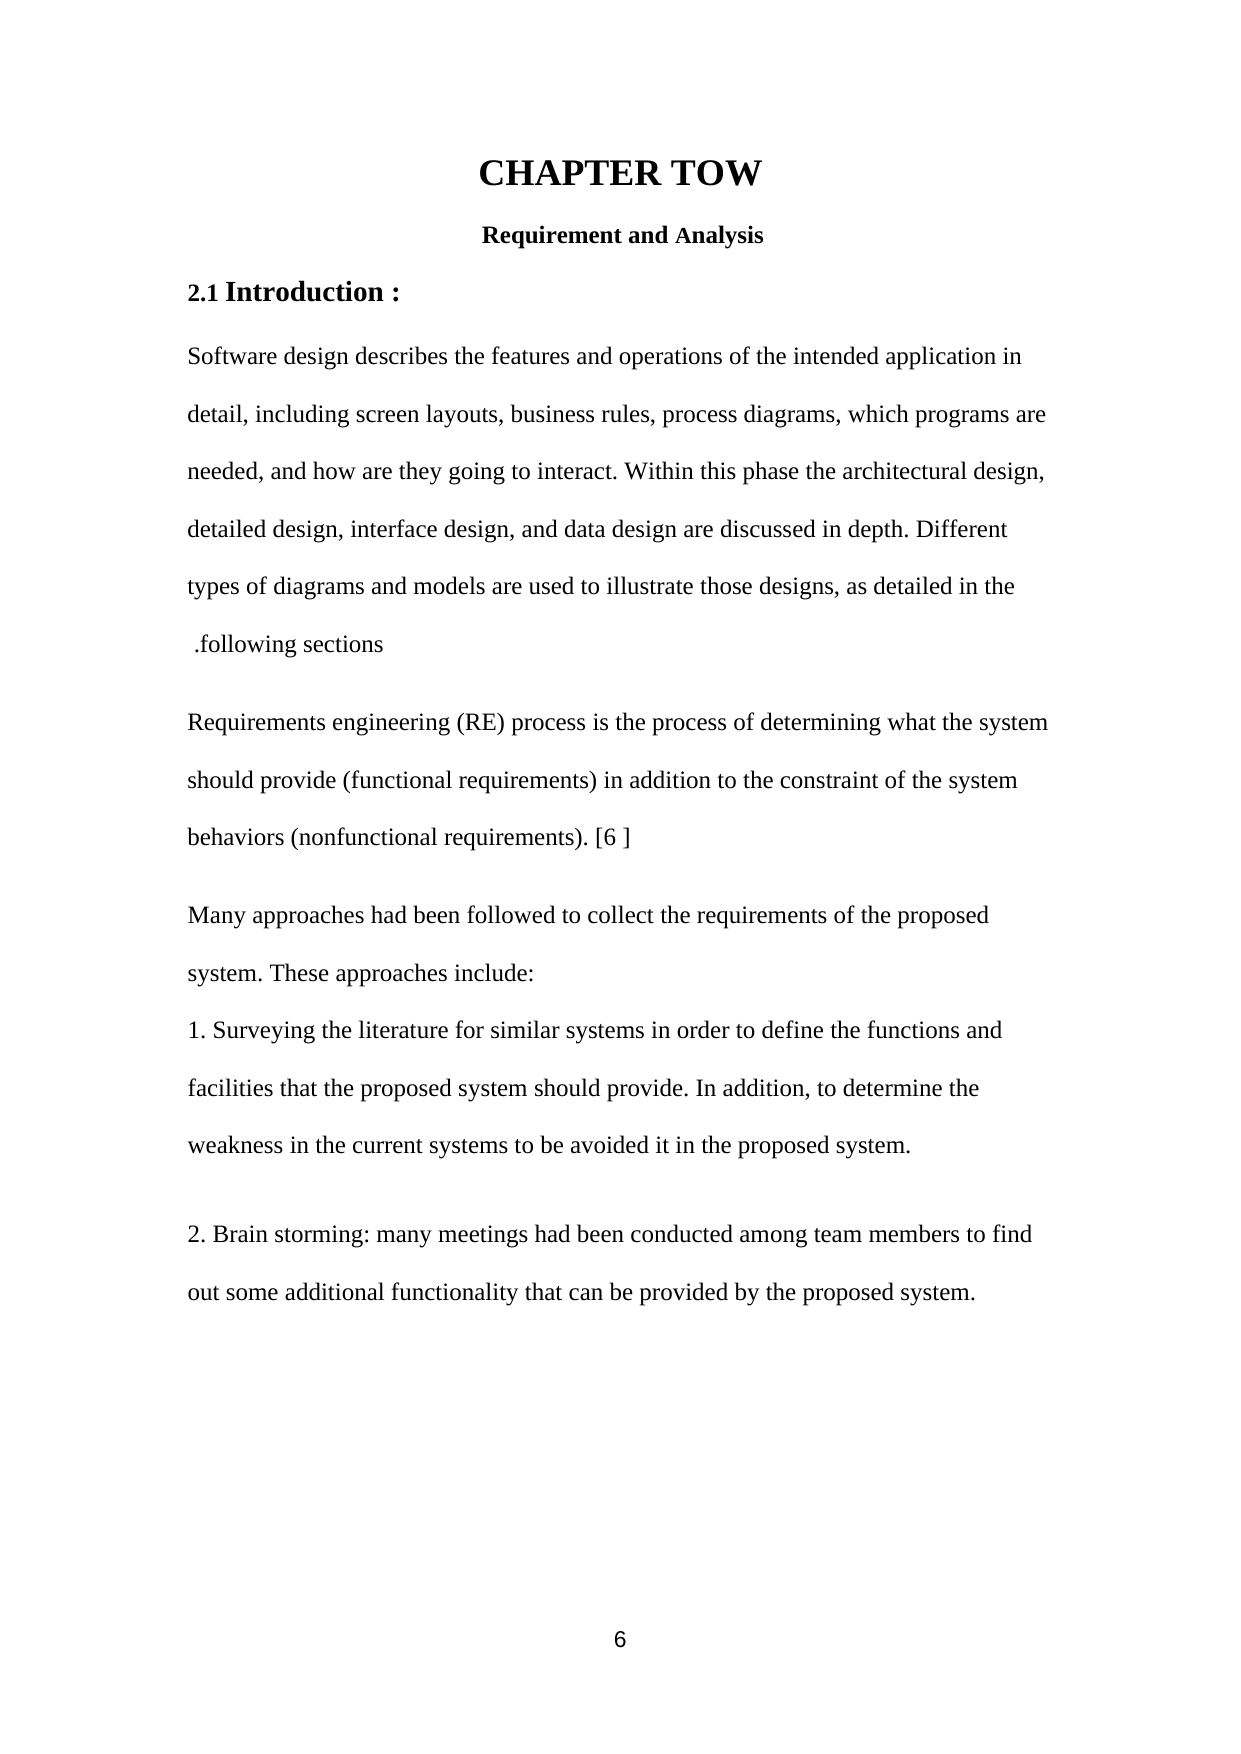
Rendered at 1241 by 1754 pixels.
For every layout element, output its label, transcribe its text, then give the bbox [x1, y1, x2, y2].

text Software design describes the features and operations of the intended application in detail, including screen layouts, business rules, process diagrams, which programs are needed, and how are they going to interact. Within this phase the architectural design, detailed design, interface design, and data design are discussed in depth. Different types of diagrams and models are used to illustrate those designs, as detailed in the following sections. [187, 341, 1053, 658]
text 1. Surveying the literature for similar systems in order to define the functions and facilities that the proposed system should provide. In addition, to determine the weakness in the current systems to be avoided it in the proposed system. [187, 1016, 1053, 1159]
text Many approaches had been followed to collect the requirements of the proposed system. These approaches include: [187, 901, 1053, 987]
text Requirement and Analysis [187, 220, 1053, 249]
text Requirements engineering (RE) process is the process of determining what the system should provide (functional requirements) in addition to the constraint of the system behaviors (nonfunctional requirements). [6 ] [187, 707, 1053, 851]
text 2. Brain storming: many meetings had been conducted among team members to find out some additional functionality that can be provided by the proposed system. [187, 1219, 1053, 1306]
text CHAPTER TOW [187, 150, 1053, 193]
text 2.1 Introduction : [187, 274, 1053, 308]
